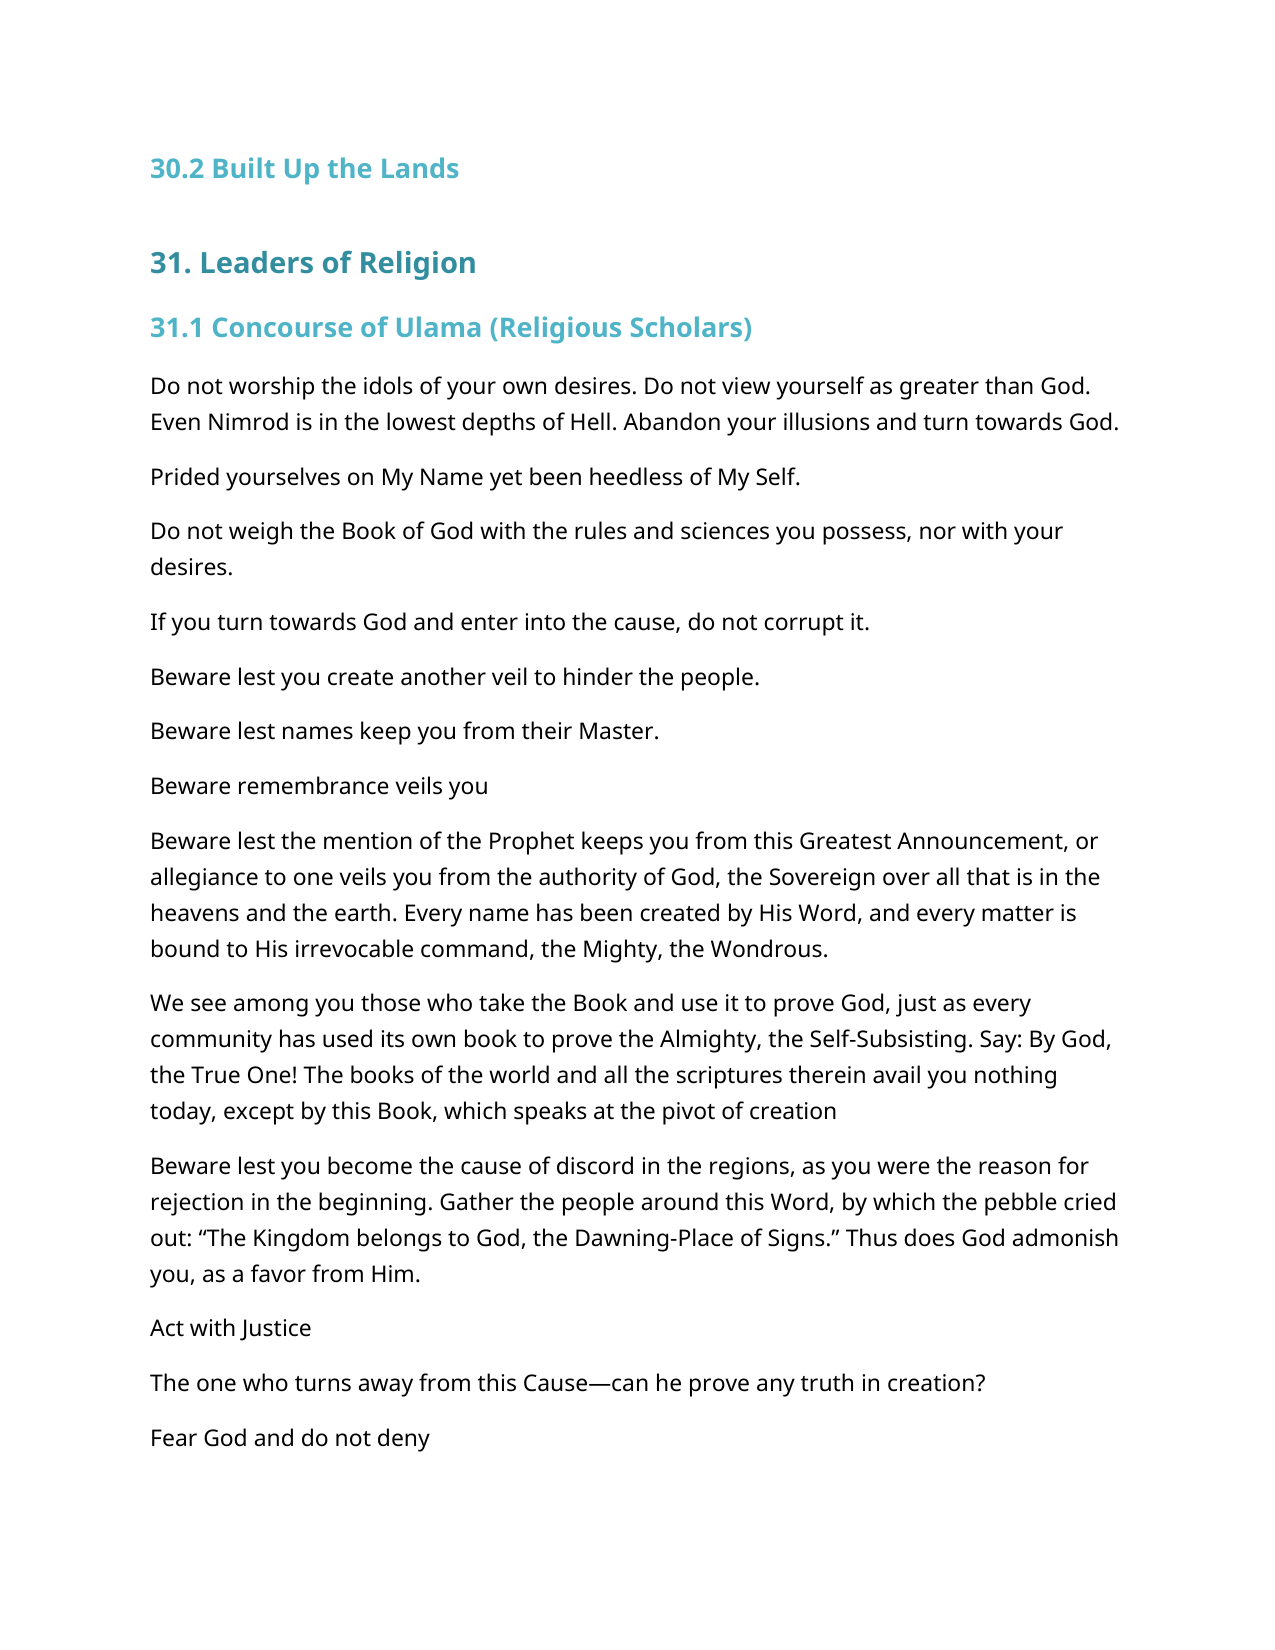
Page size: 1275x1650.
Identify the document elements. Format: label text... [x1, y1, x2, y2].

text Fear God and do not deny [150, 1422, 1125, 1453]
text Beware lest you become the cause of discord in the regions, as you were the reason for rejection in the beginning. Gather the people around this Word, by which the pebble cried out: “The Kingdom belongs to God, the Dawning-Place of Signs.” Thus does God admonish you, as a favor from Him. [150, 1150, 1125, 1289]
subtitle 31.1 Concourse of Ulama (Religious Scholars) [150, 309, 1125, 346]
text The one who turns away from this Cause—can he prove any truth in creation? [150, 1367, 1125, 1398]
text We see among you those who take the Book and use it to prove God, just as every community has used its own book to prove the Almighty, the Self-Subsisting. Say: By God, the True One! The books of the world and all the scriptures therein avail you nothing today, except by this Book, which speaks at the pivot of creation [150, 987, 1125, 1126]
text Beware lest you create another veil to hinder the people. [150, 661, 1125, 692]
text Beware lest names keep you from their Master. [150, 715, 1125, 747]
text Do not weigh the Book of God with the rules and sciences you possess, nor with your desires. [150, 515, 1125, 582]
text Beware lest the mention of the Prophet keeps you from this Greatest Announcement, or allegiance to one veils you from the authority of God, the Sovereign over all that is in the heavens and the earth. Every name has been created by His Word, and every matter is bound to His irrevocable command, the Mighty, the Wondrous. [150, 825, 1125, 964]
subtitle 31. Leaders of Religion [150, 242, 1125, 282]
text If you turn towards God and enter into the cause, do not corrupt it. [150, 606, 1125, 637]
text Do not worship the idols of your own desires. Do not view yourself as greater than God. Even Nimrod is in the lowest depths of Hell. Abandon your illusions and turn towards God. [150, 370, 1125, 437]
subtitle 30.2 Built Up the Lands [150, 150, 1125, 187]
text Prided yourselves on My Name yet been heedless of My Self. [150, 461, 1125, 492]
text Beware remembrance veils you [150, 770, 1125, 801]
text Act with Justice [150, 1312, 1125, 1343]
